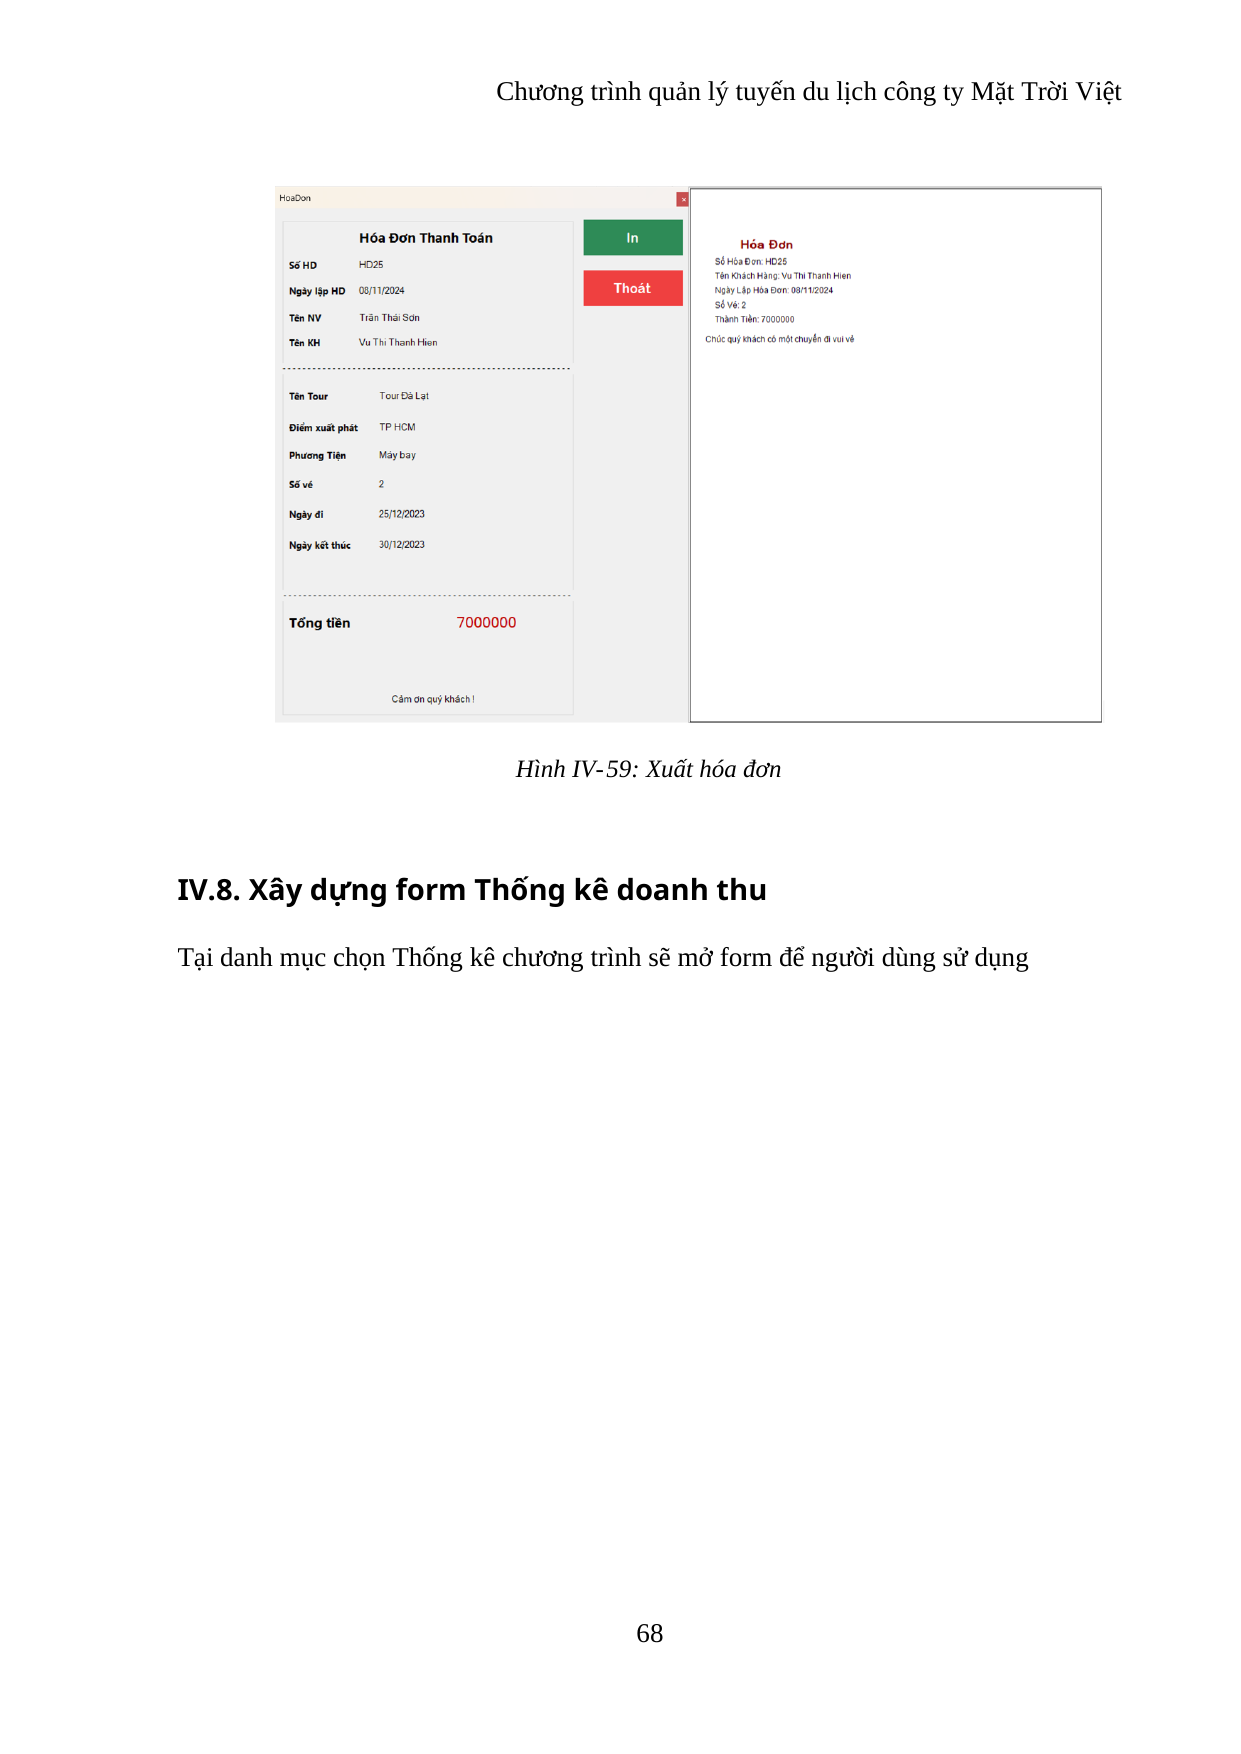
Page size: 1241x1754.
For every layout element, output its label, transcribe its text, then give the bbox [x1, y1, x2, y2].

picture [267, 177, 1107, 727]
text Tại danh mục chọn Thống kê chương trình sẽ mở form để người dùng sử dụng [177, 941, 1122, 972]
subtitle Xây dựng form Thống kê doanh thu [177, 869, 1122, 909]
